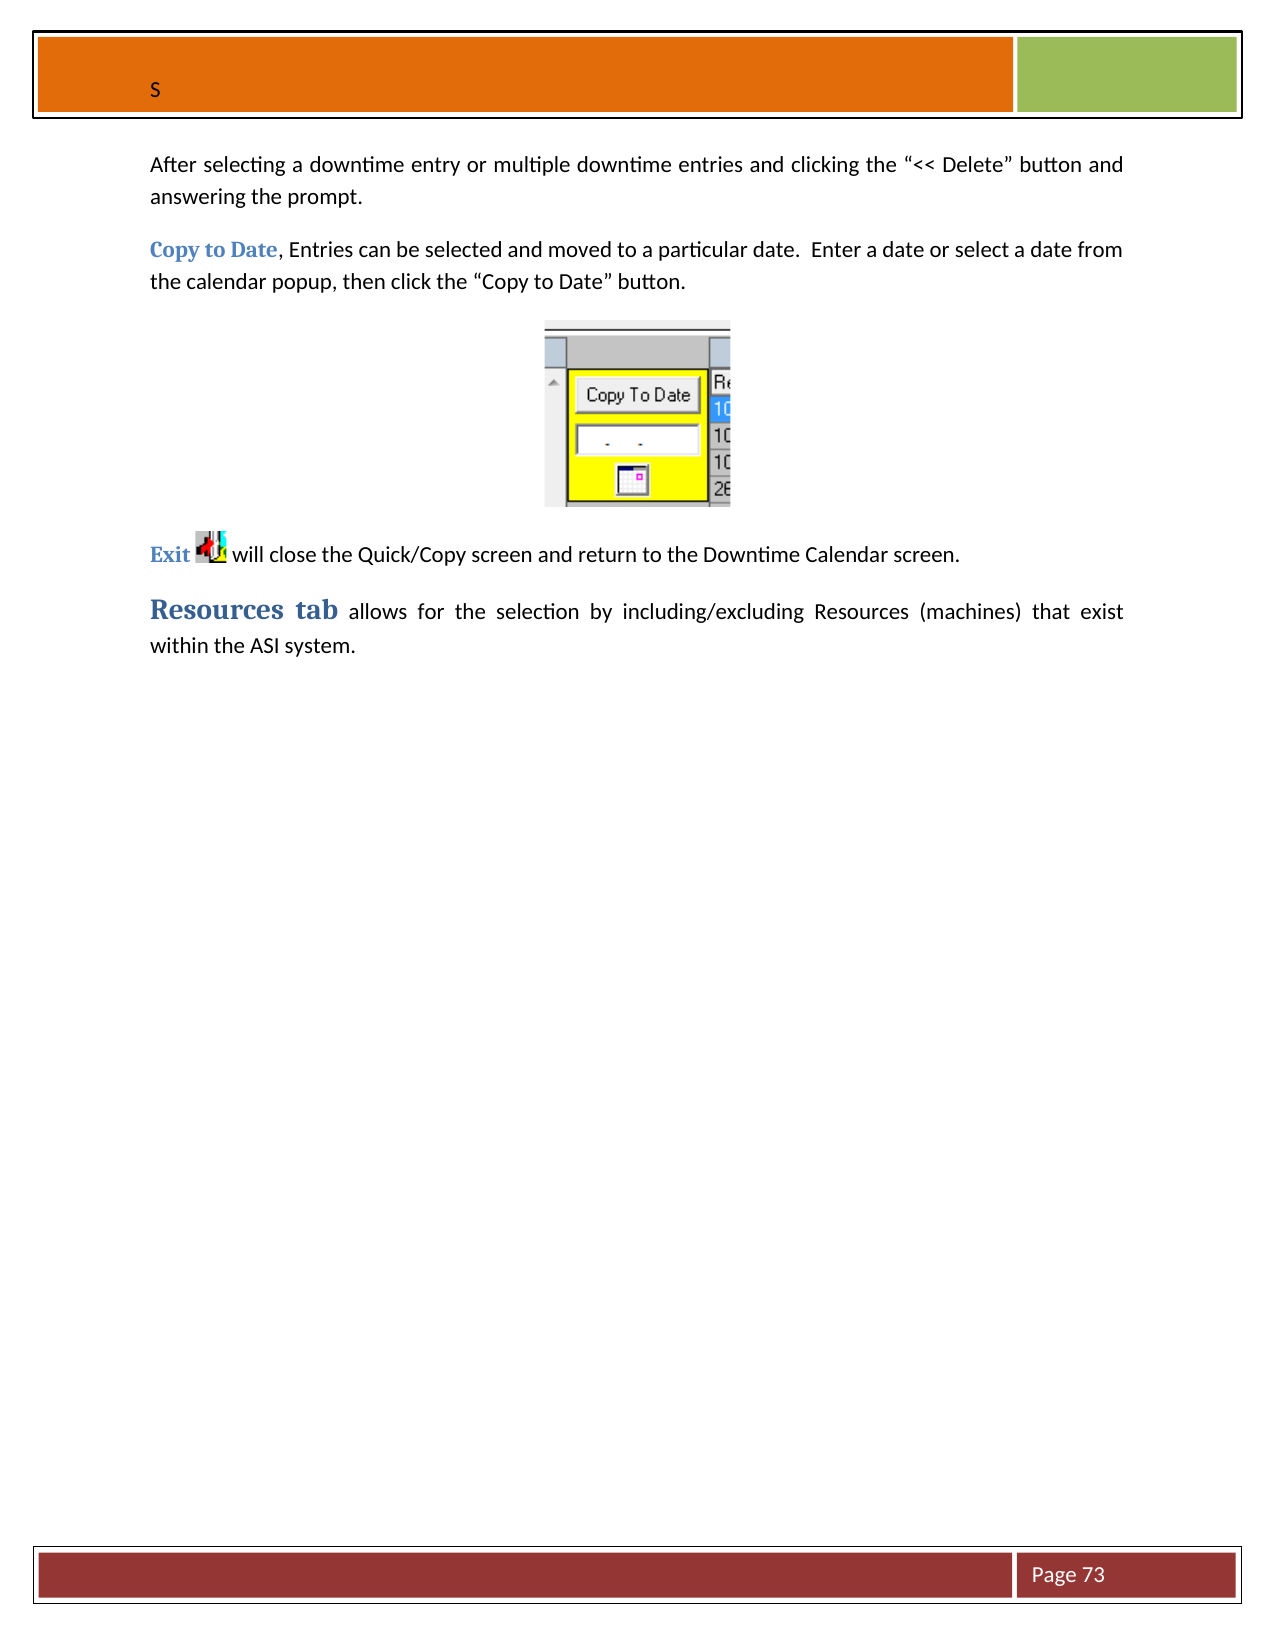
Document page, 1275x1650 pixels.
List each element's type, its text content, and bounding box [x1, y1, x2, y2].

text After selecting a downtime entry or multiple downtime entries and clicking the “<< Delete” button and answering the prompt. [150, 150, 1125, 210]
text Resources tab allows for the selection by including/excluding Resources (machines) that exist within the ASI system. [150, 593, 1125, 659]
text Exit will close the Quick/Copy screen and return to the Downtime Calendar screen. [150, 531, 1125, 568]
picture [544, 320, 731, 507]
text Copy to Date, Entries can be selected and moved to a particular date. Enter a date or select a date from the calendar popup, then click the “Copy to Date” button. [150, 235, 1125, 295]
picture [195, 531, 227, 563]
